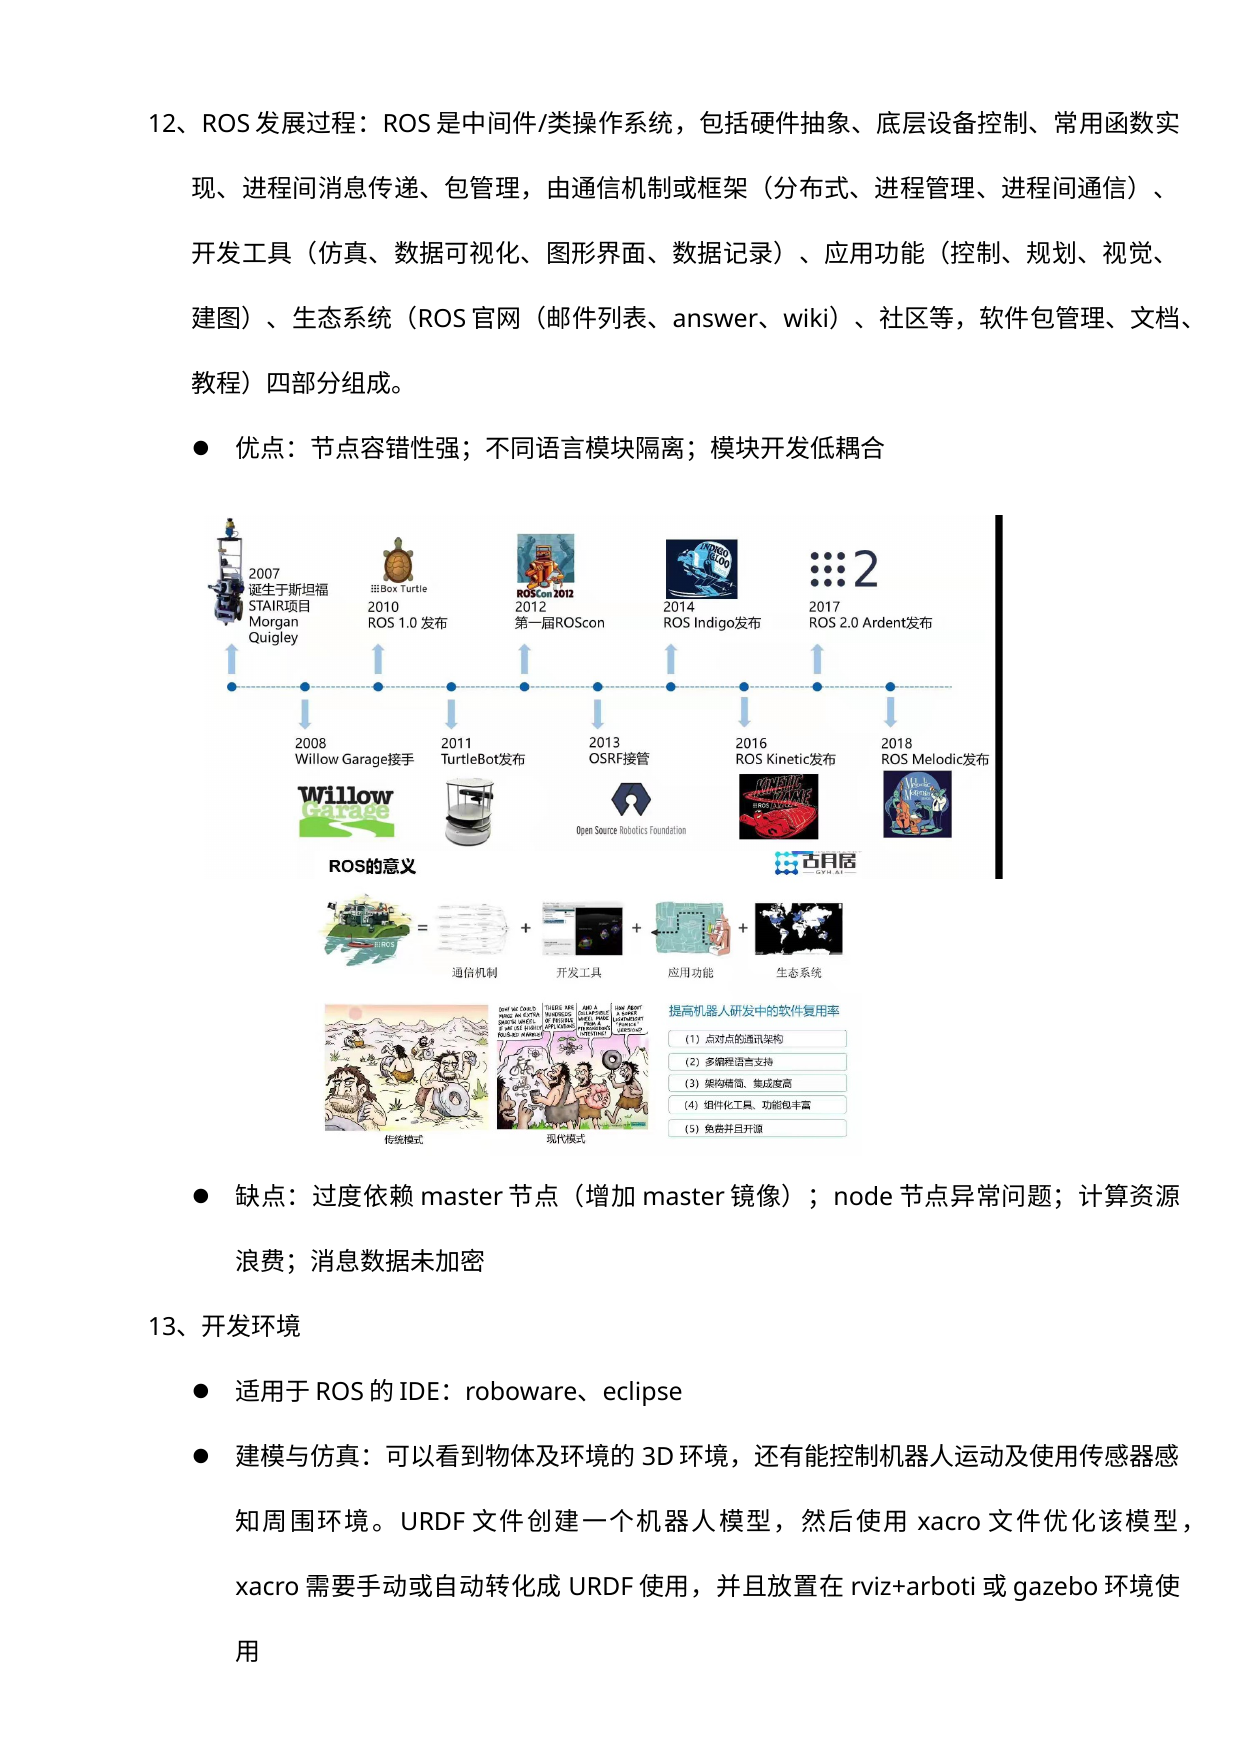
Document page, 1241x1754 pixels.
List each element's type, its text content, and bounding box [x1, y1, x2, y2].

list 适用于ROS的IDE：roboware、eclipse [191, 1357, 1181, 1422]
list 优点：节点容错性强；不同语言模块隔离；模块开发低耦合 [191, 414, 1181, 479]
list 开发环境 [148, 1292, 1181, 1357]
picture [203, 515, 1003, 1156]
list ROS发展过程：ROS是中间件/类操作系统，包括硬件抽象、底层设备控制、常用函数实现、进程间消息传递、包管理，由通信机制或框架（分布式、进程管理、进程间通信）、开发工具（仿真、数据可视化、图形界面、数据记录）、应用功能（控制、规划、视觉、建图）、生态系统（ROS官网（邮件列表、answer、wiki）、社区等，软件包管理、文档、教程）四部分组成。 [148, 89, 1181, 414]
list 建模与仿真：可以看到物体及环境的3D环境，还有能控制机器人运动及使用传感器感知周围环境。URDF文件创建一个机器人模型，然后使用xacro文件优化该模型，xacro需要手动或自动转化成URDF使用，并且放置在rviz+arboti或gazebo环境使用 [191, 1422, 1181, 1682]
